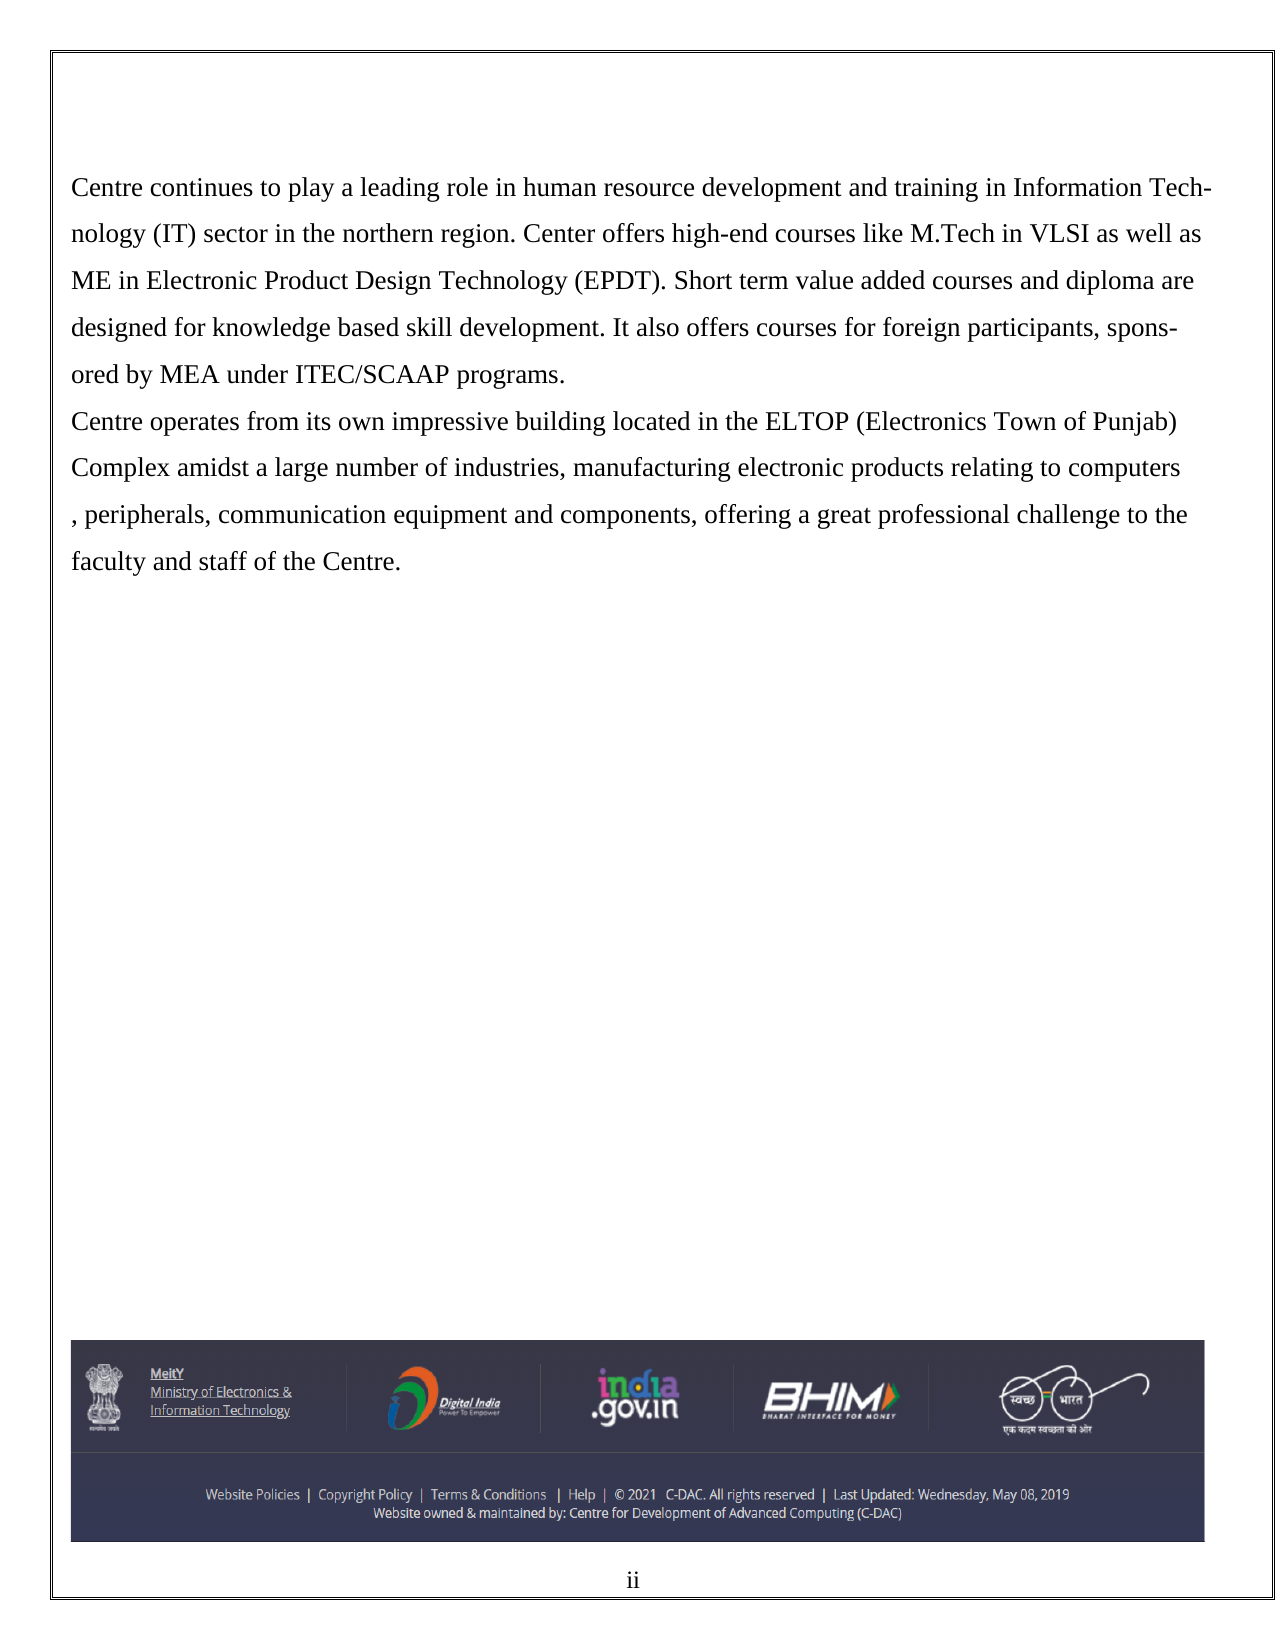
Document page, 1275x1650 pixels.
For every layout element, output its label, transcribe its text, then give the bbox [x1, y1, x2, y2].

text Centre continues to play a leading role in human resource development and training in Information Tech- [71, 171, 1272, 202]
picture [70, 1340, 1205, 1542]
text ored by MEA under ITEC/SCAAP programs. [71, 358, 1272, 389]
text Complex amidst a large number of industries, manufacturing electronic products relating to computers [71, 451, 1272, 482]
text ME in Electronic Product Design Technology (EPDT). Short term value added courses and diploma are [71, 264, 1272, 295]
text , peripherals, communication equipment and components, offering a great professional challenge to the [71, 498, 1272, 529]
text designed for knowledge based skill development. It also offers courses for foreign participants, spons- [71, 311, 1272, 342]
text faculty and staff of the Centre. [71, 545, 1272, 576]
text Centre operates from its own impressive building located in the ELTOP (Electronics Town of Punjab) [71, 404, 1272, 436]
text nology (IT) sector in the northern region. Center offers high-end courses like M.Tech in VLSI as well as [71, 217, 1272, 249]
